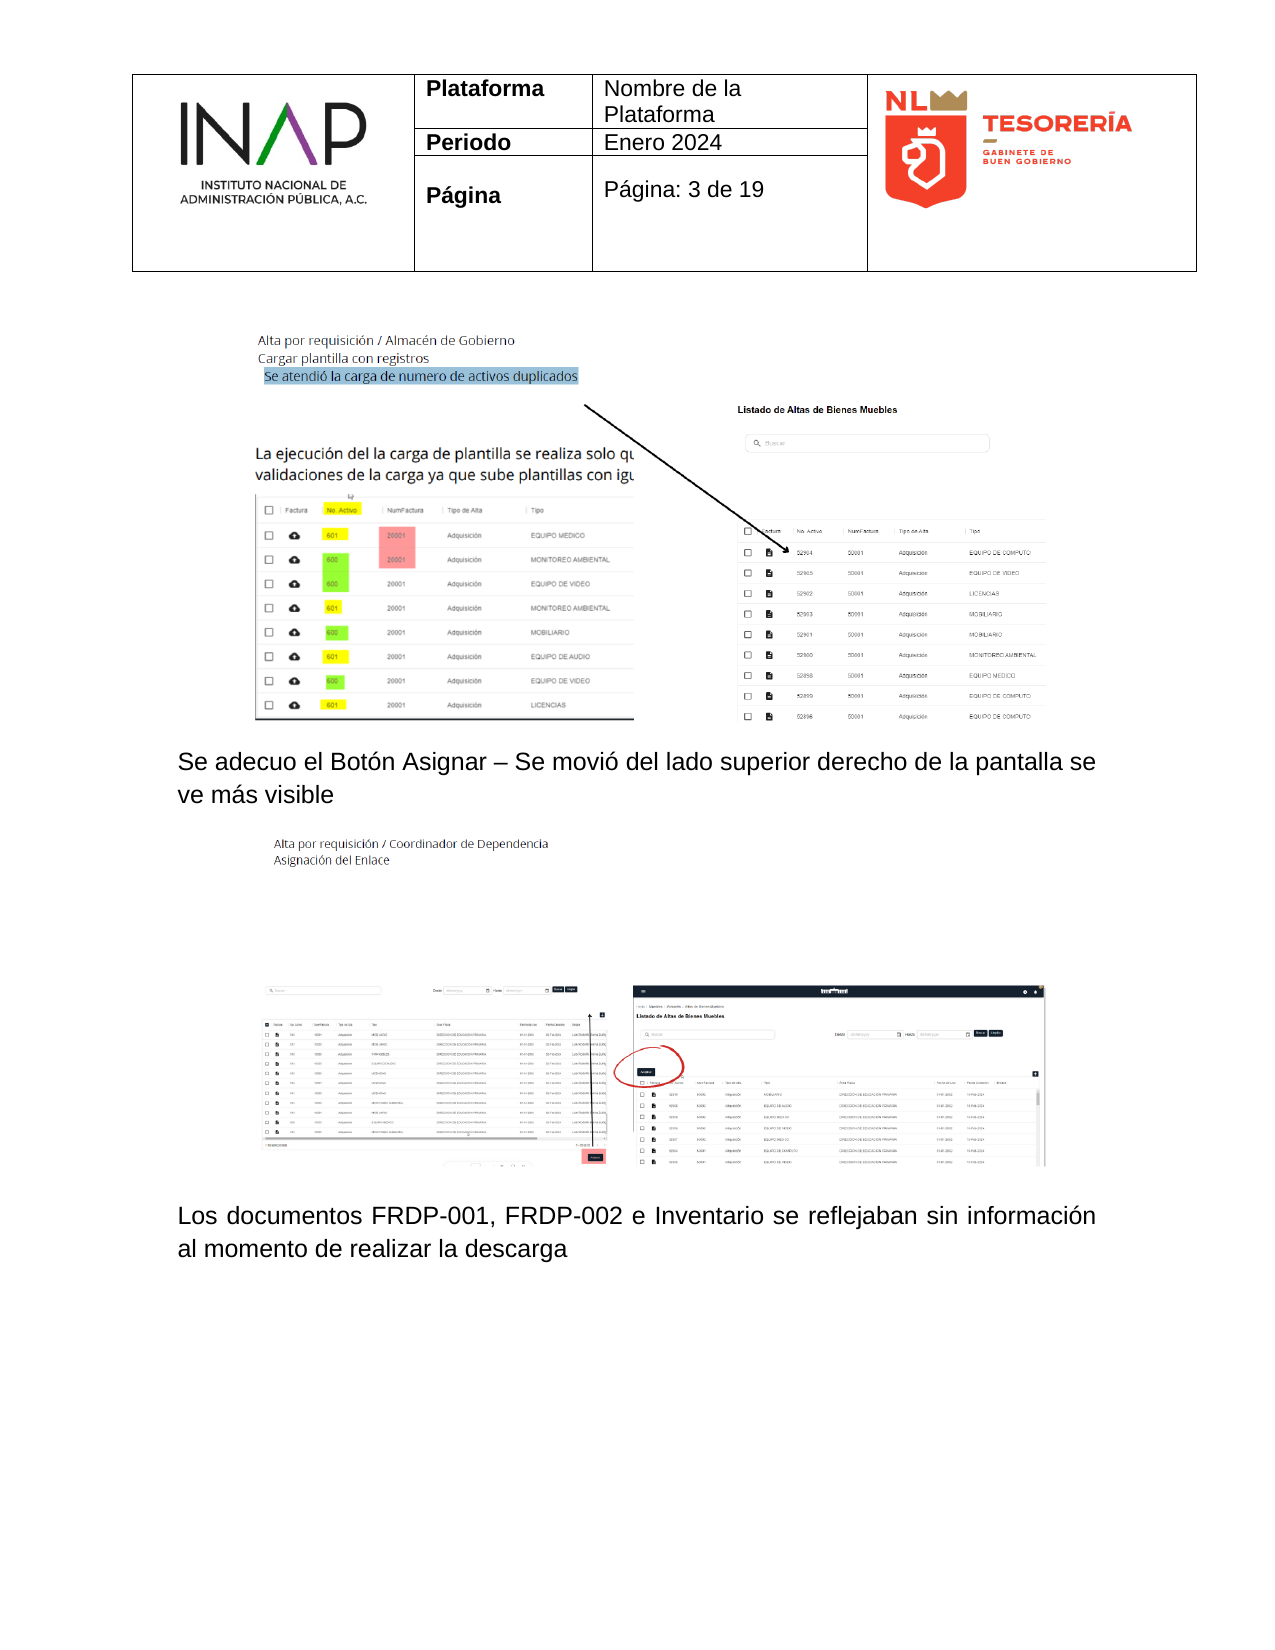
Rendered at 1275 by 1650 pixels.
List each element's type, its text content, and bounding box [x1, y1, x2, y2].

picture [878, 89, 1135, 208]
picture [252, 833, 1048, 1176]
text Se adecuo el Botón Asignar – Se movió del lado superior derecho de la pantalla se ve más visible [177, 747, 1098, 808]
picture [252, 333, 1046, 722]
text Los documentos FRDP-001, FRDP-002 e Inventario se reflejaban sin información al momento de realizar la descarga [177, 1201, 1098, 1263]
picture [143, 86, 400, 221]
